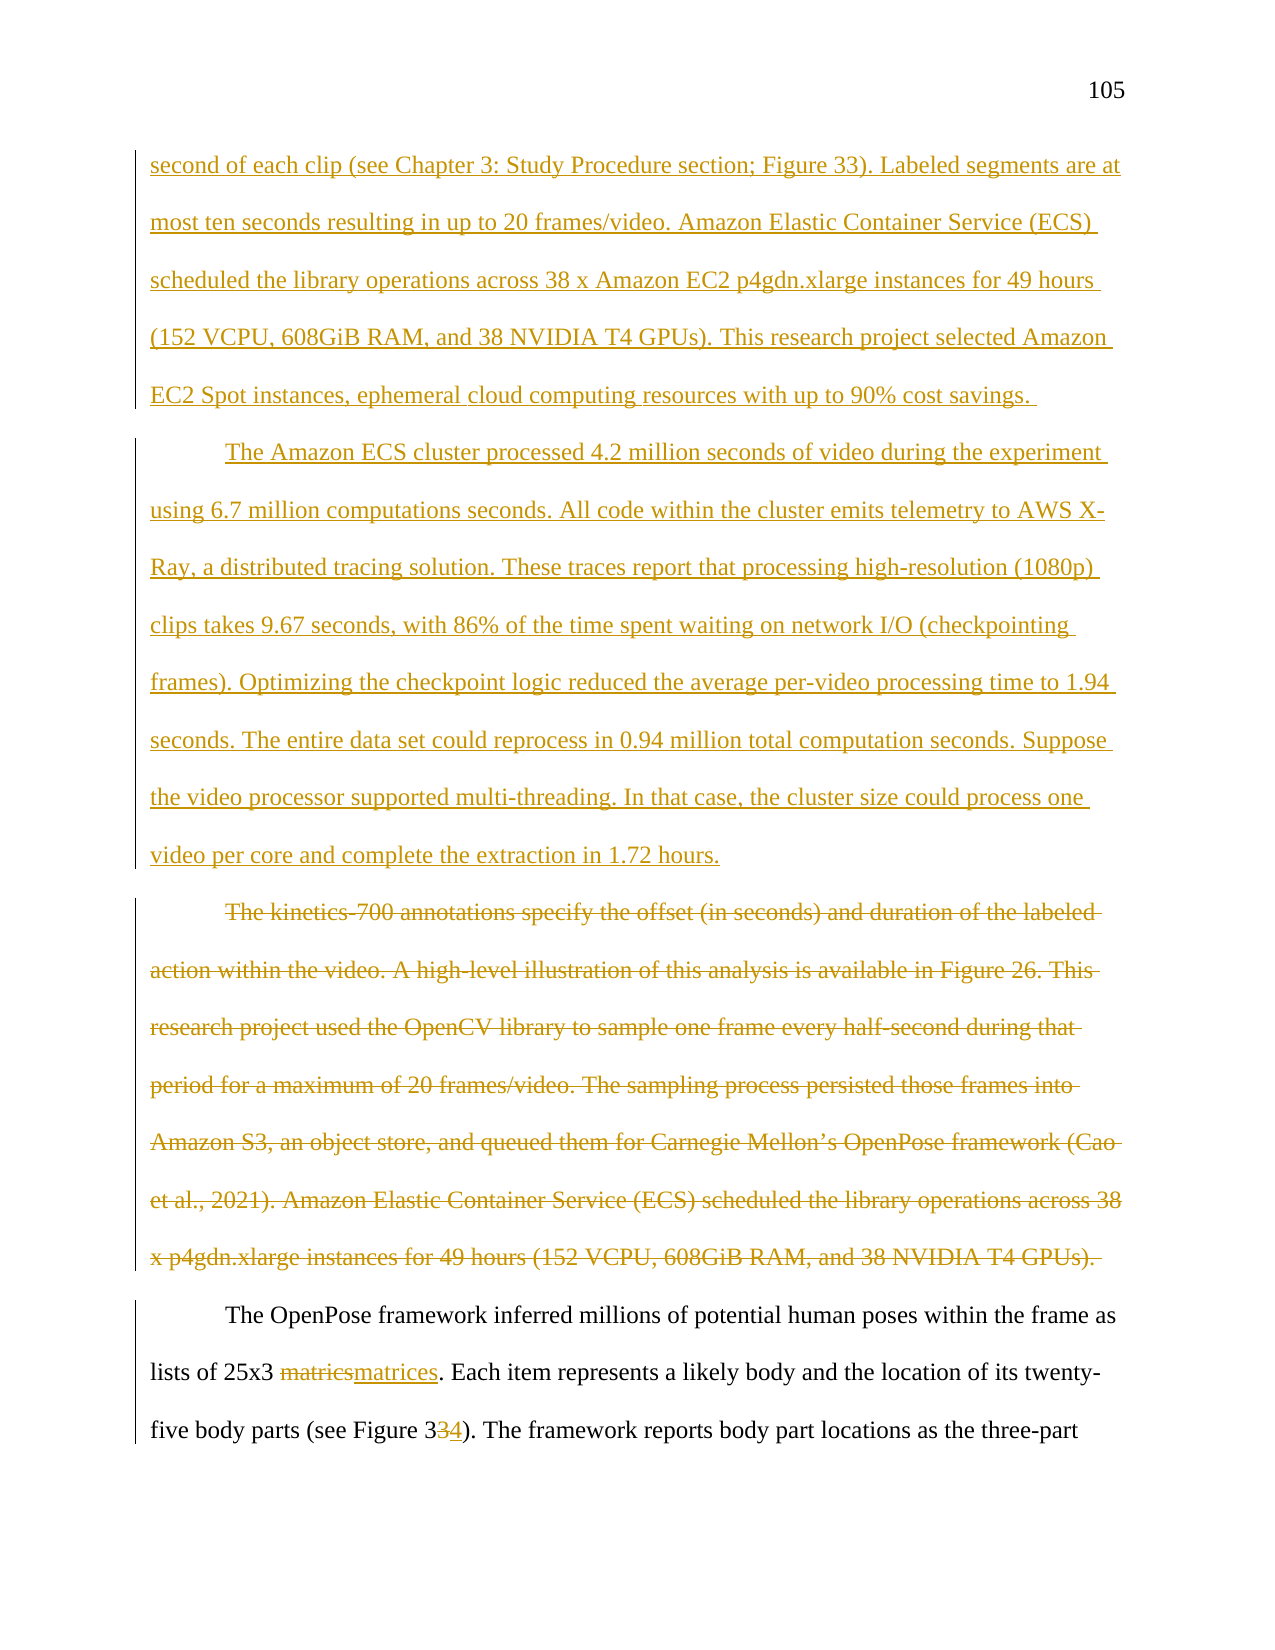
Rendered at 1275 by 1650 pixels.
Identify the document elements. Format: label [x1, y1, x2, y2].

text [150, 1300, 1125, 1444]
